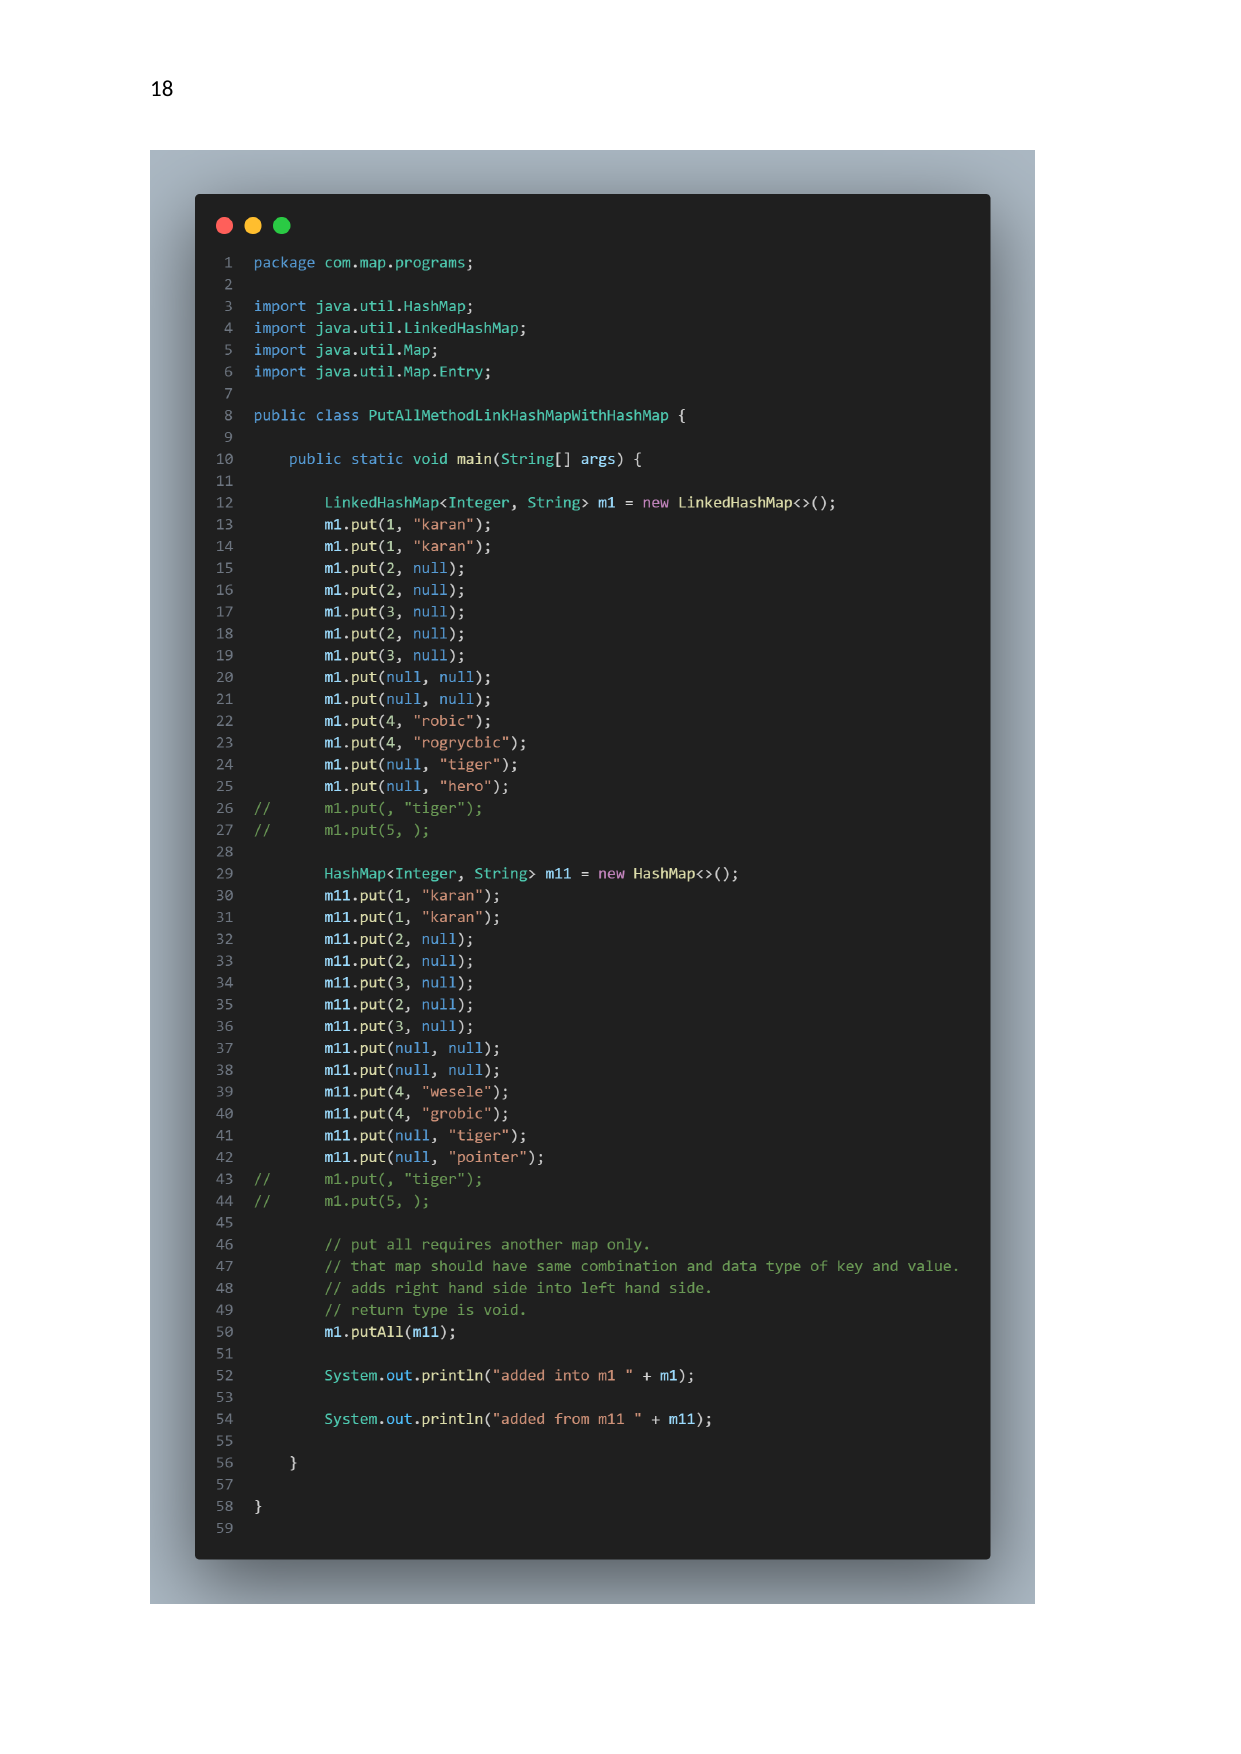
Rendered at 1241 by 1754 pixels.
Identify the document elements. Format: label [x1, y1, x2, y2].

picture [150, 150, 1035, 1604]
